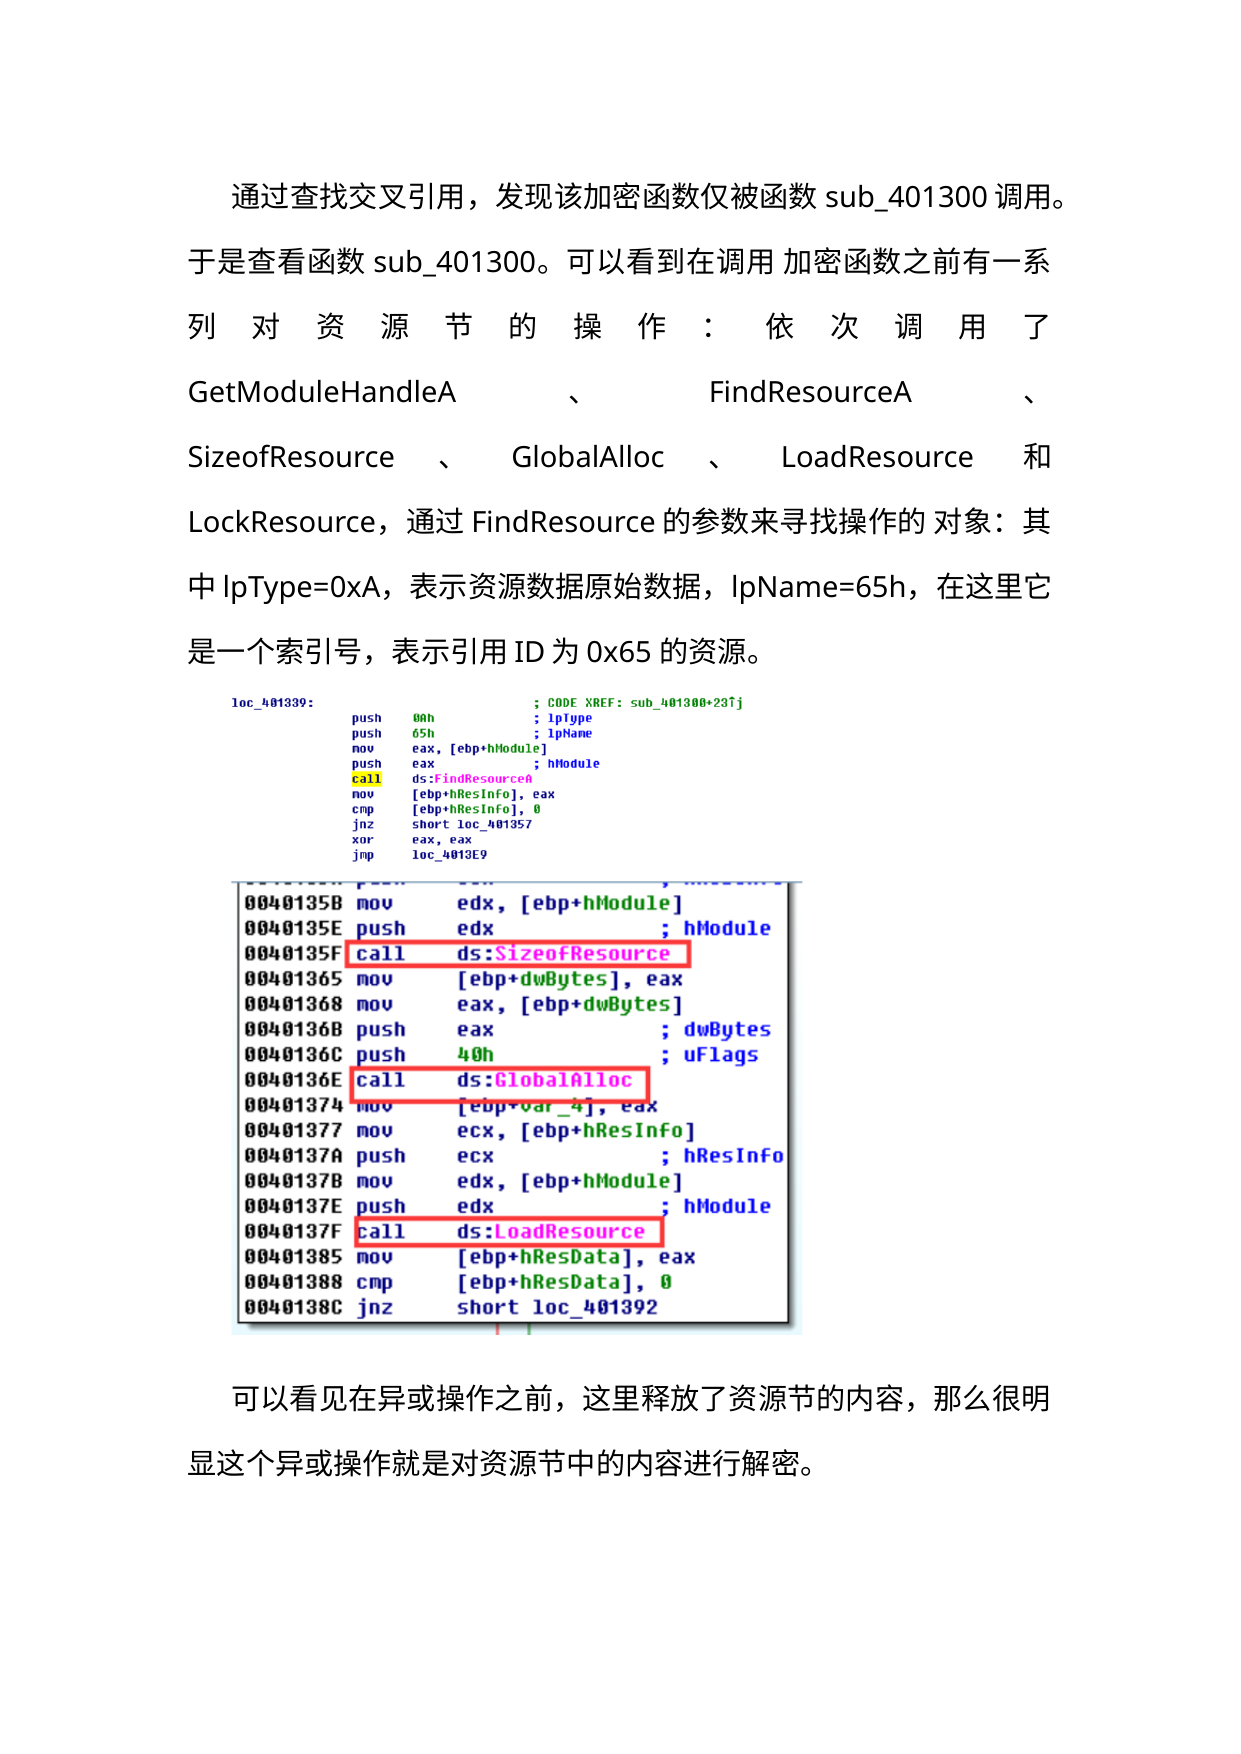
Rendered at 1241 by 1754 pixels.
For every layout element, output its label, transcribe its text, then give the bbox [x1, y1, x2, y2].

picture [231, 877, 803, 1335]
text 通过查找交叉引用，发现该加密函数仅被函数sub_401300调用。于是查看函数sub_401300。可以看到在调用 加密函数之前有一系列对资源节的操作：依次调用了GetModuleHandleA、FindResourceA、 SizeofResource、GlobalAlloc、LoadResource和LockResource，通过FindResource的参数来寻找操作的 对象：其中lpType=0xA，表示资源数据原始数据，lpName=65h，在这里它是一个索引号，表示引用ID为0x65 的资源。 [187, 162, 1053, 682]
picture [231, 682, 773, 866]
text 可以看见在异或操作之前，这里释放了资源节的内容，那么很明显这个异或操作就是对资源节中的内容进行解密。 [187, 1364, 1053, 1494]
